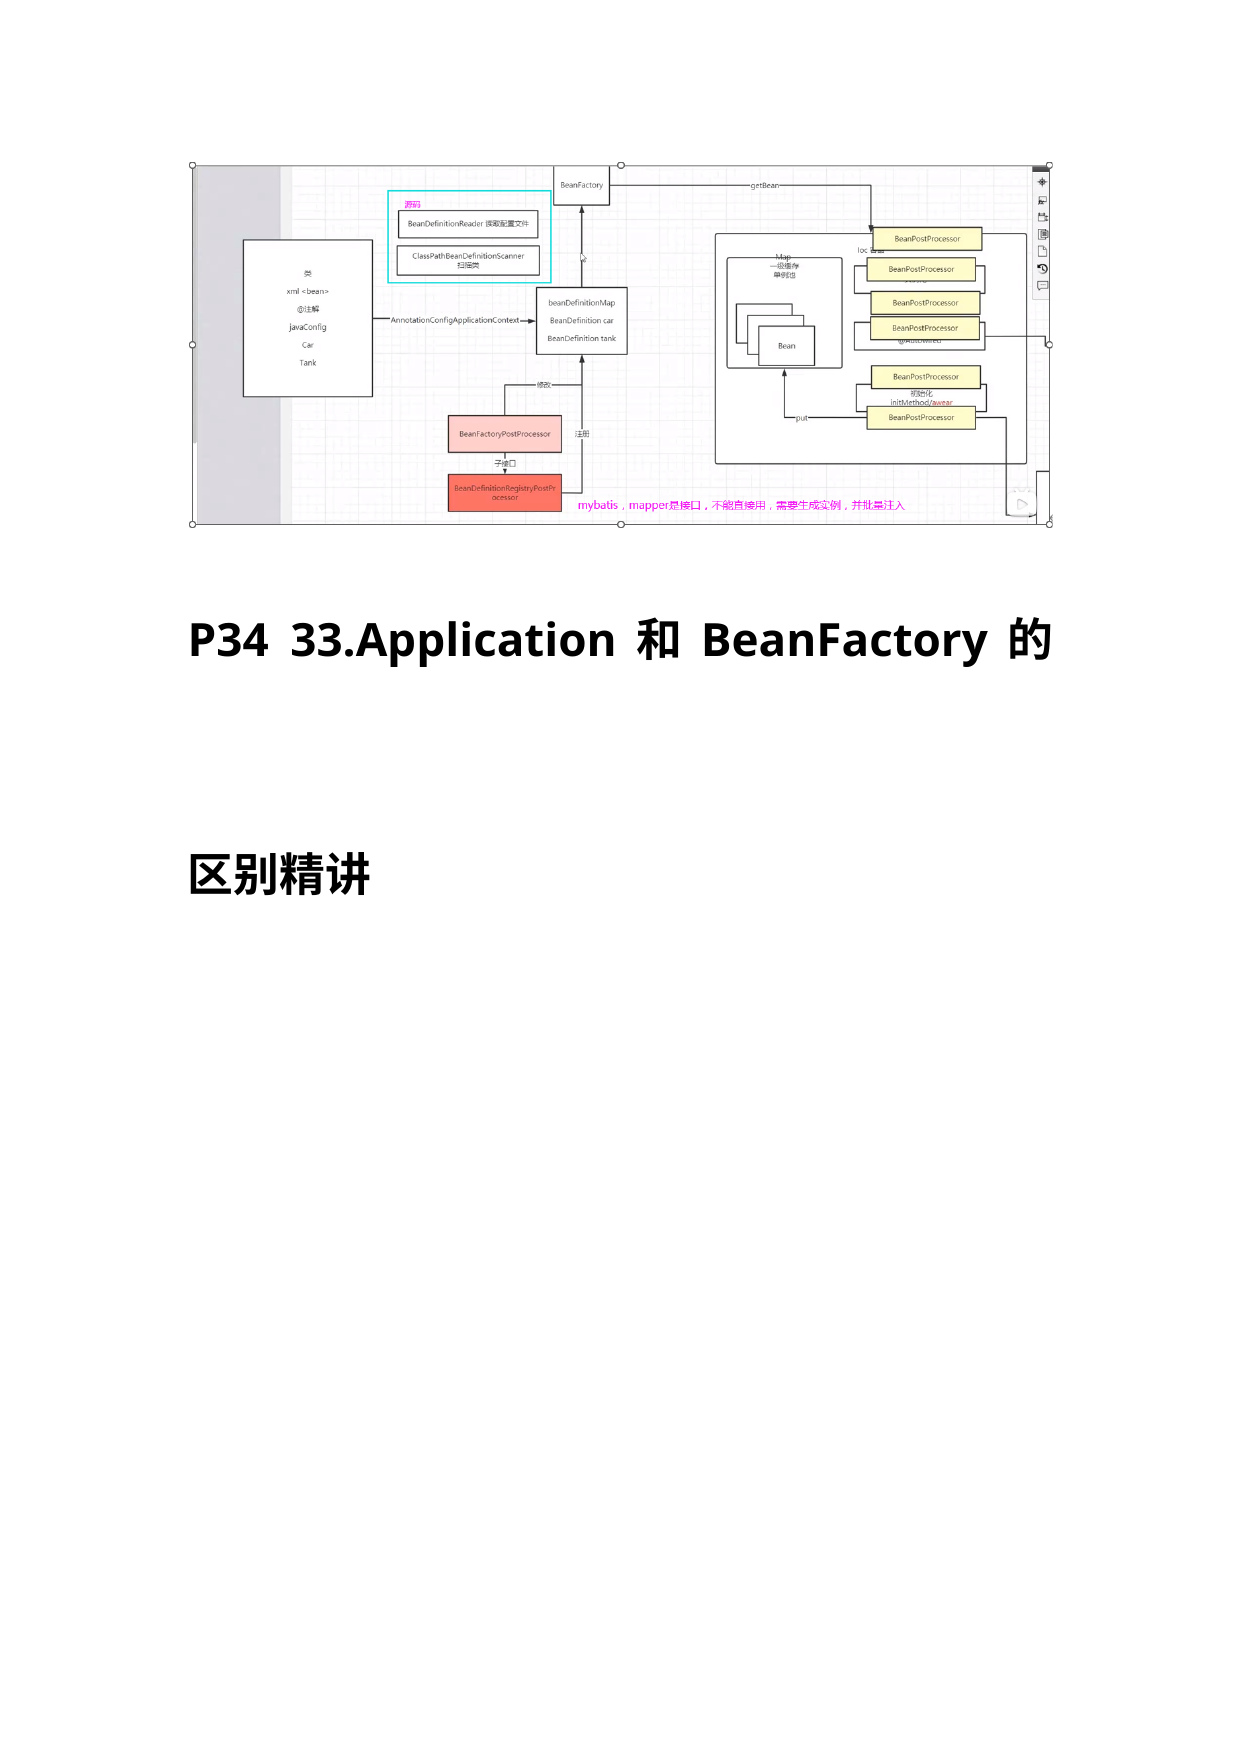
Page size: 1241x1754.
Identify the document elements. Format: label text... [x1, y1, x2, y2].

picture [187, 162, 1053, 528]
subtitle P34 33.Application和BeanFactory的区别精讲 [187, 587, 1053, 920]
